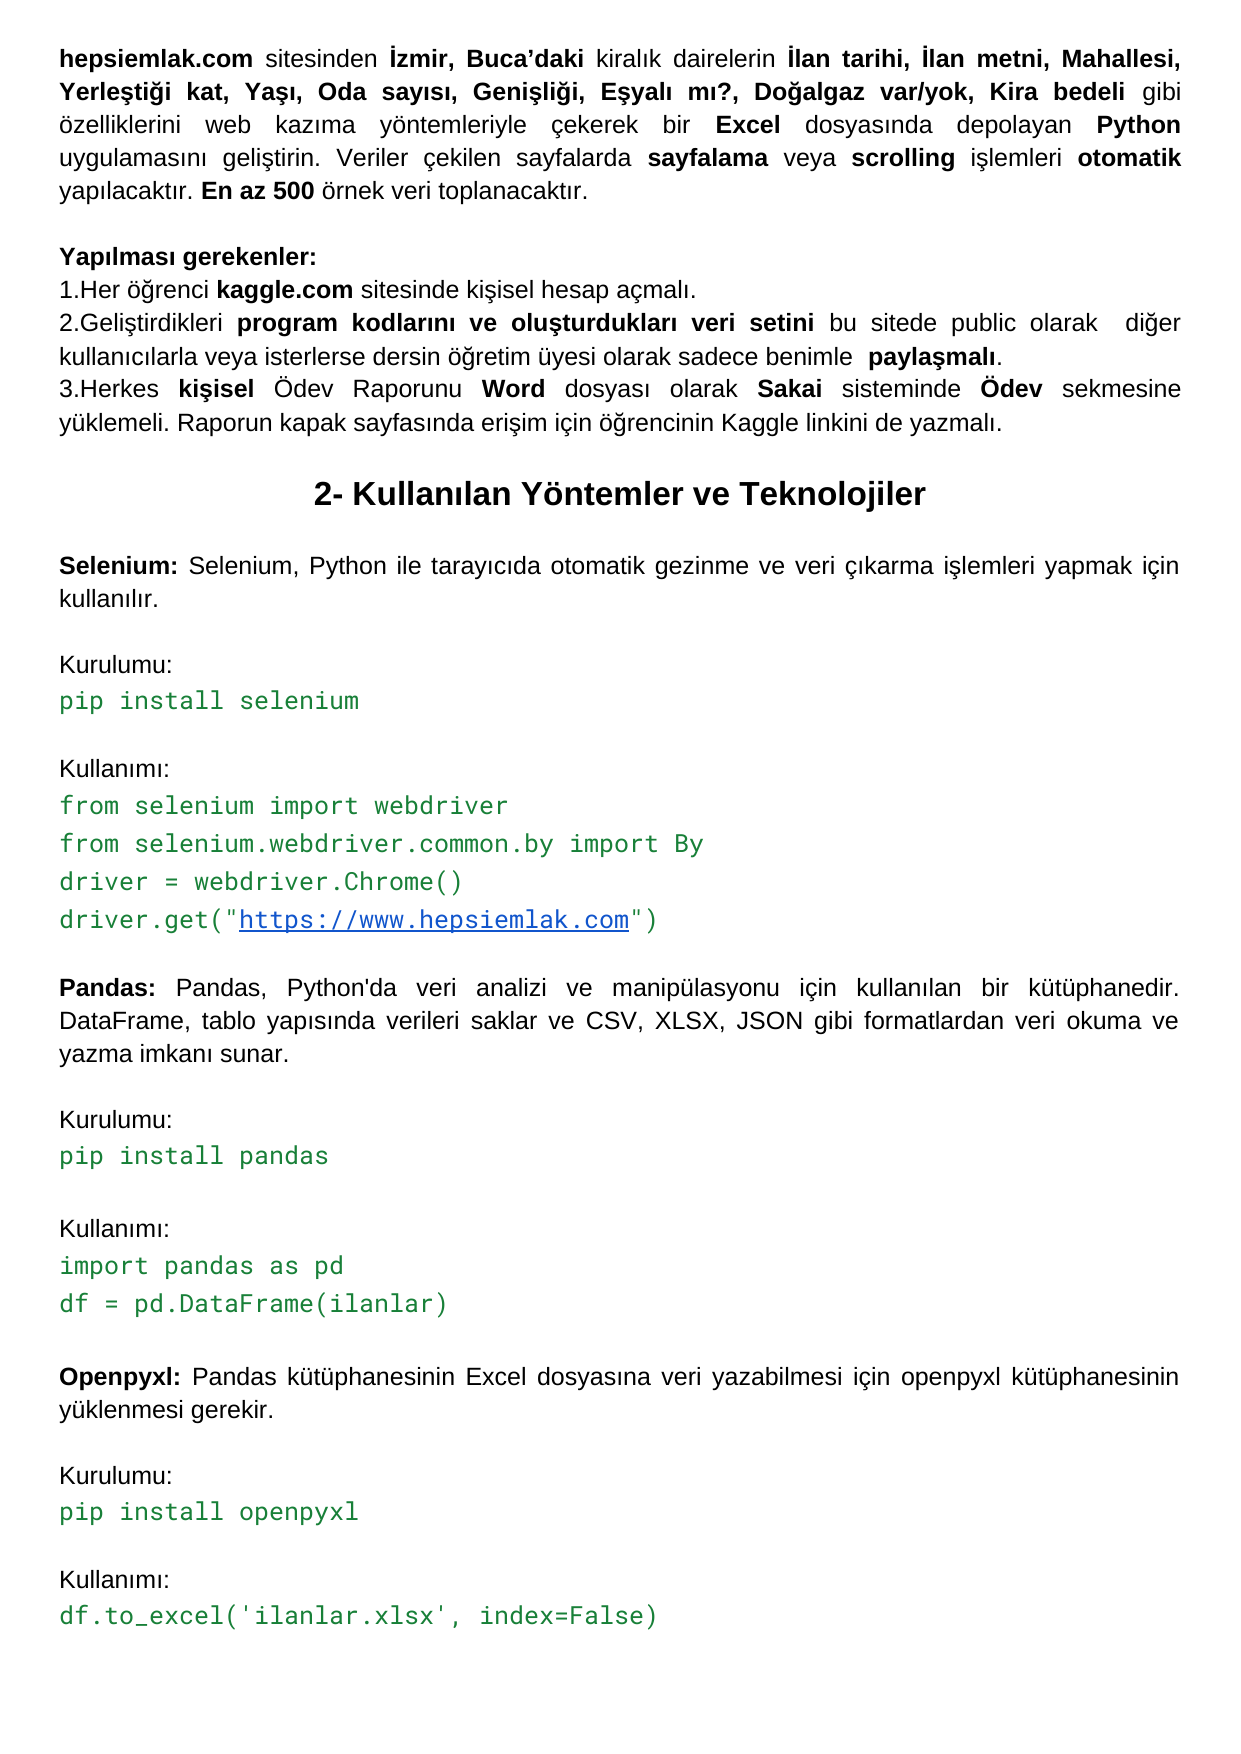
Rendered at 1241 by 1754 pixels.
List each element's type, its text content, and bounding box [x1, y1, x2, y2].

text driver.get("https://www.hepsiemlak.com") [59, 902, 1181, 935]
text df.to_excel('ilanlar.xlsx', index=False) [59, 1598, 1181, 1631]
text Selenium: Selenium, Python ile tarayıcıda otomatik gezinme ve veri çıkarma işlemleri yapmak için kullanılır. [59, 551, 1181, 612]
text Pandas: Pandas, Python'da veri analizi ve manipülasyonu için kullanılan bir kütüphanedir. DataFrame, tablo yapısında verileri saklar ve CSV, XLSX, JSON gibi formatlardan veri okuma ve yazma imkanı sunar. [59, 973, 1181, 1067]
text Kullanımı: import pandas as pd [59, 1214, 1181, 1281]
text Openpyxl: Pandas kütüphanesinin Excel dosyasına veri yazabilmesi için openpyxl kütüphanesinin yüklenmesi gerekir. [59, 1362, 1181, 1423]
text 3.Herkes kişisel Ödev Raporunu Word dosyası olarak Sakai sisteminde Ödev sekmesine yüklemeli. Raporun kapak sayfasında erişim için öğrencinin Kaggle linkini de yazmalı. [59, 374, 1181, 436]
text Yapılması gerekenler: [59, 242, 1181, 271]
text hepsiemlak.com sitesinden İzmir, Buca’daki kiralık dairelerin İlan tarihi, İlan metni, Mahallesi, Yerleştiği kat, Yaşı, Oda sayısı, Genişliği, Eşyalı mı?, Doğalgaz var/yok, Kira bedeli gibi özelliklerini web kazıma yöntemleriyle çekerek bir Excel dosyasında depolayan Python uygulamasını geliştirin. Veriler çekilen sayfalarda sayfalama veya scrolling işlemleri otomatik yapılacaktır. En az 500 örnek veri toplanacaktır. [59, 44, 1181, 205]
text driver = webdriver.Chrome() [59, 864, 1181, 897]
text 1.Her öğrenci kaggle.com sitesinde kişisel hesap açmalı. [59, 275, 1181, 304]
text 2.Geliştirdikleri program kodlarını ve oluşturdukları veri setini bu sitede public olarak diğer kullanıcılarla veya isterlerse dersin öğretim üyesi olarak sadece benimle paylaşmalı. [59, 308, 1181, 370]
text Kurulumu: pip install openpyxl [59, 1461, 1181, 1527]
subtitle 2- Kullanılan Yöntemler ve Teknolojiler [59, 473, 1181, 512]
text Kullanımı: from selenium import webdriver [59, 754, 1181, 821]
text Kurulumu: pip install pandas [59, 1105, 1181, 1171]
text Kurulumu: pip install selenium [59, 650, 1181, 716]
text Kullanımı: [59, 1565, 1181, 1594]
text from selenium.webdriver.common.by import By [59, 826, 1181, 859]
text df = pd.DataFrame(ilanlar) [59, 1286, 1181, 1319]
